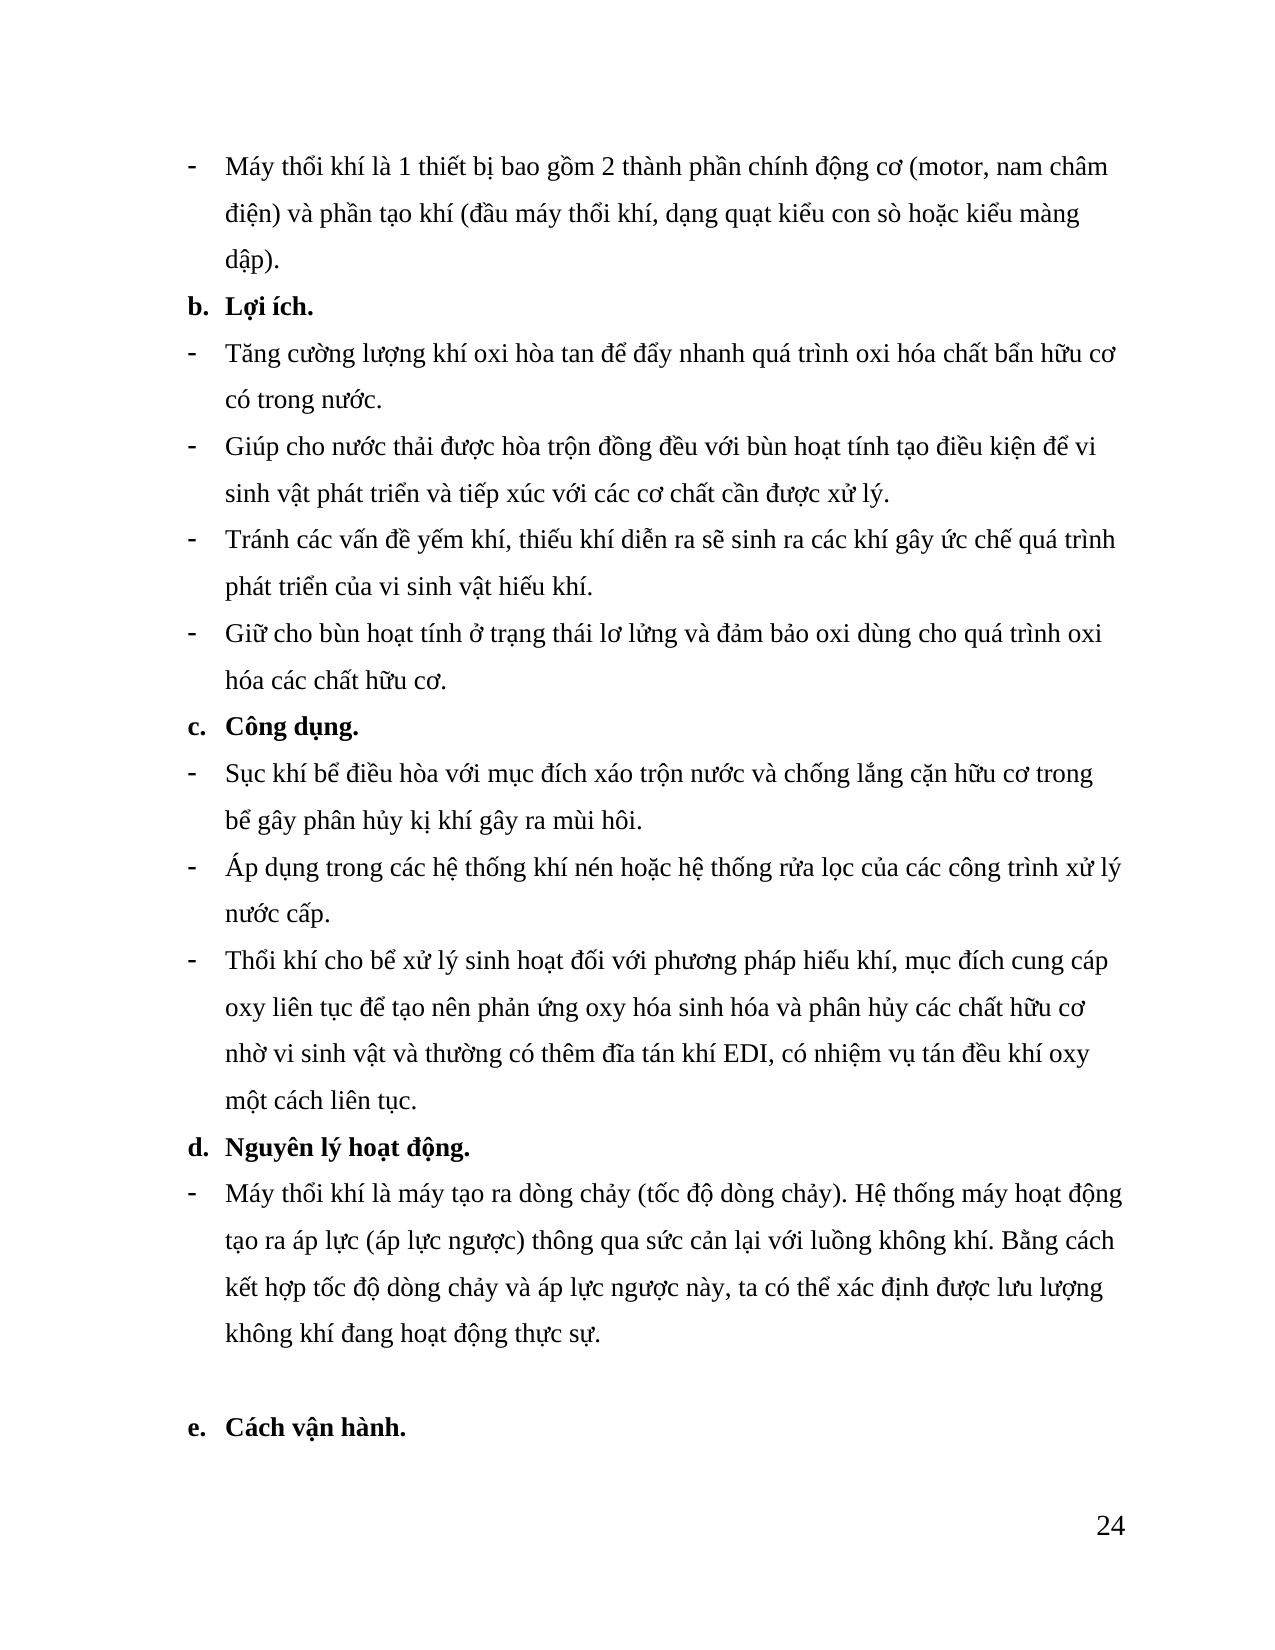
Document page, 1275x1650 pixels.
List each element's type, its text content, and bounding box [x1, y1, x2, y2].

list Lợi ích. [187, 290, 1125, 321]
list Giúp cho nước thải được hòa trộn đồng đều với bùn hoạt tính tạo điều kiện để vi sinh vật phát triển và tiếp xúc với các cơ chất cần được xử lý. [187, 430, 1125, 508]
list Nguyên lý hoạt động. [187, 1131, 1125, 1162]
list Máy thổi khí là máy tạo ra dòng chảy (tốc độ dòng chảy). Hệ thống máy hoạt động tạo ra áp lực (áp lực ngược) thông qua sức cản lại với luồng không khí. Bằng cách kết hợp tốc độ dòng chảy và áp lực ngược này, ta có thể xác định được lưu lượng không khí đang hoạt động thực sự. [187, 1177, 1125, 1349]
list Áp dụng trong các hệ thống khí nén hoặc hệ thống rửa lọc của các công trình xử lý nước cấp. [187, 851, 1125, 928]
list Giữ cho bùn hoạt tính ở trạng thái lơ lửng và đảm bảo oxi dùng cho quá trình oxi hóa các chất hữu cơ. [187, 617, 1125, 695]
list Cách vận hành. [187, 1411, 1125, 1442]
list Máy thổi khí là 1 thiết bị bao gồm 2 thành phần chính động cơ (motor, nam châm điện) và phần tạo khí (đầu máy thổi khí, dạng quạt kiểu con sò hoặc kiểu màng dập). [187, 150, 1125, 274]
list Thổi khí cho bể xử lý sinh hoạt đối với phương pháp hiếu khí, mục đích cung cáp oxy liên tục để tạo nên phản ứng oxy hóa sinh hóa và phân hủy các chất hữu cơ nhờ vi sinh vật và thường có thêm đĩa tán khí EDI, có nhiệm vụ tán đều khí oxy một cách liên tục. [187, 944, 1125, 1115]
list Tăng cường lượng khí oxi hòa tan để đẩy nhanh quá trình oxi hóa chất bẩn hữu cơ có trong nước. [187, 337, 1125, 415]
list Tránh các vấn đề yếm khí, thiếu khí diễn ra sẽ sinh ra các khí gây ức chế quá trình phát triển của vi sinh vật hiếu khí. [187, 524, 1125, 602]
list Công dụng. [187, 711, 1125, 742]
list Sục khí bể điều hòa với mục đích xáo trộn nước và chống lắng cặn hữu cơ trong bể gây phân hủy kị khí gây ra mùi hôi. [187, 757, 1125, 835]
